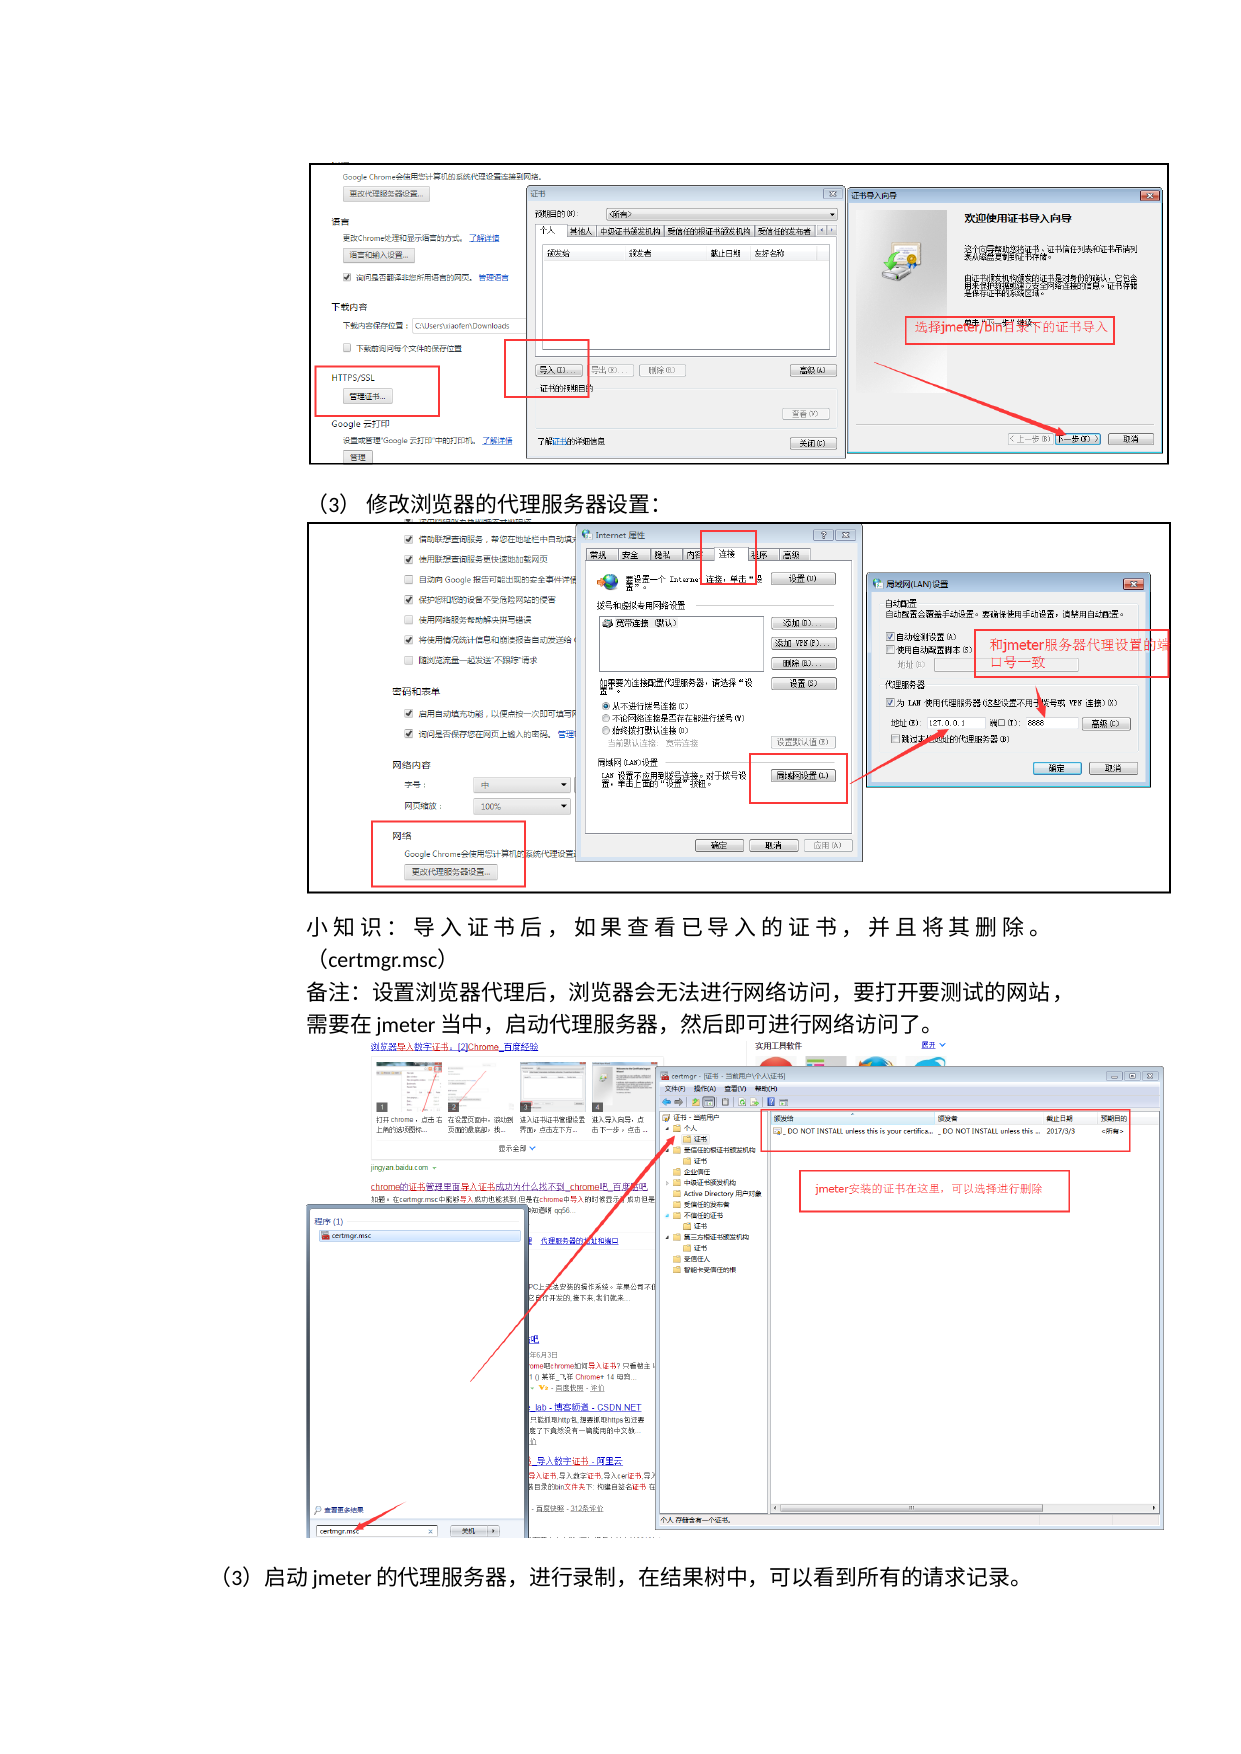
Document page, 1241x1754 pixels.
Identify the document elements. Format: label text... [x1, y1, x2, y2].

picture [306, 1039, 1172, 1538]
text 小知识：导入证书后，如果查看已导入的证书，并且将其删除。（certmgr.msc） [306, 909, 1053, 974]
text （3）启动jmeter的代理服务器，进行录制，在结果树中，可以看到所有的请求记录。 [187, 1559, 1053, 1592]
picture [306, 162, 1172, 465]
picture [306, 519, 1172, 894]
list 修改浏览器的代理服务器设置： [306, 487, 1053, 519]
text 备注：设置浏览器代理后，浏览器会无法进行网络访问，要打开要测试的网站，需要在jmeter当中，启动代理服务器，然后即可进行网络访问了。 [306, 974, 1053, 1039]
